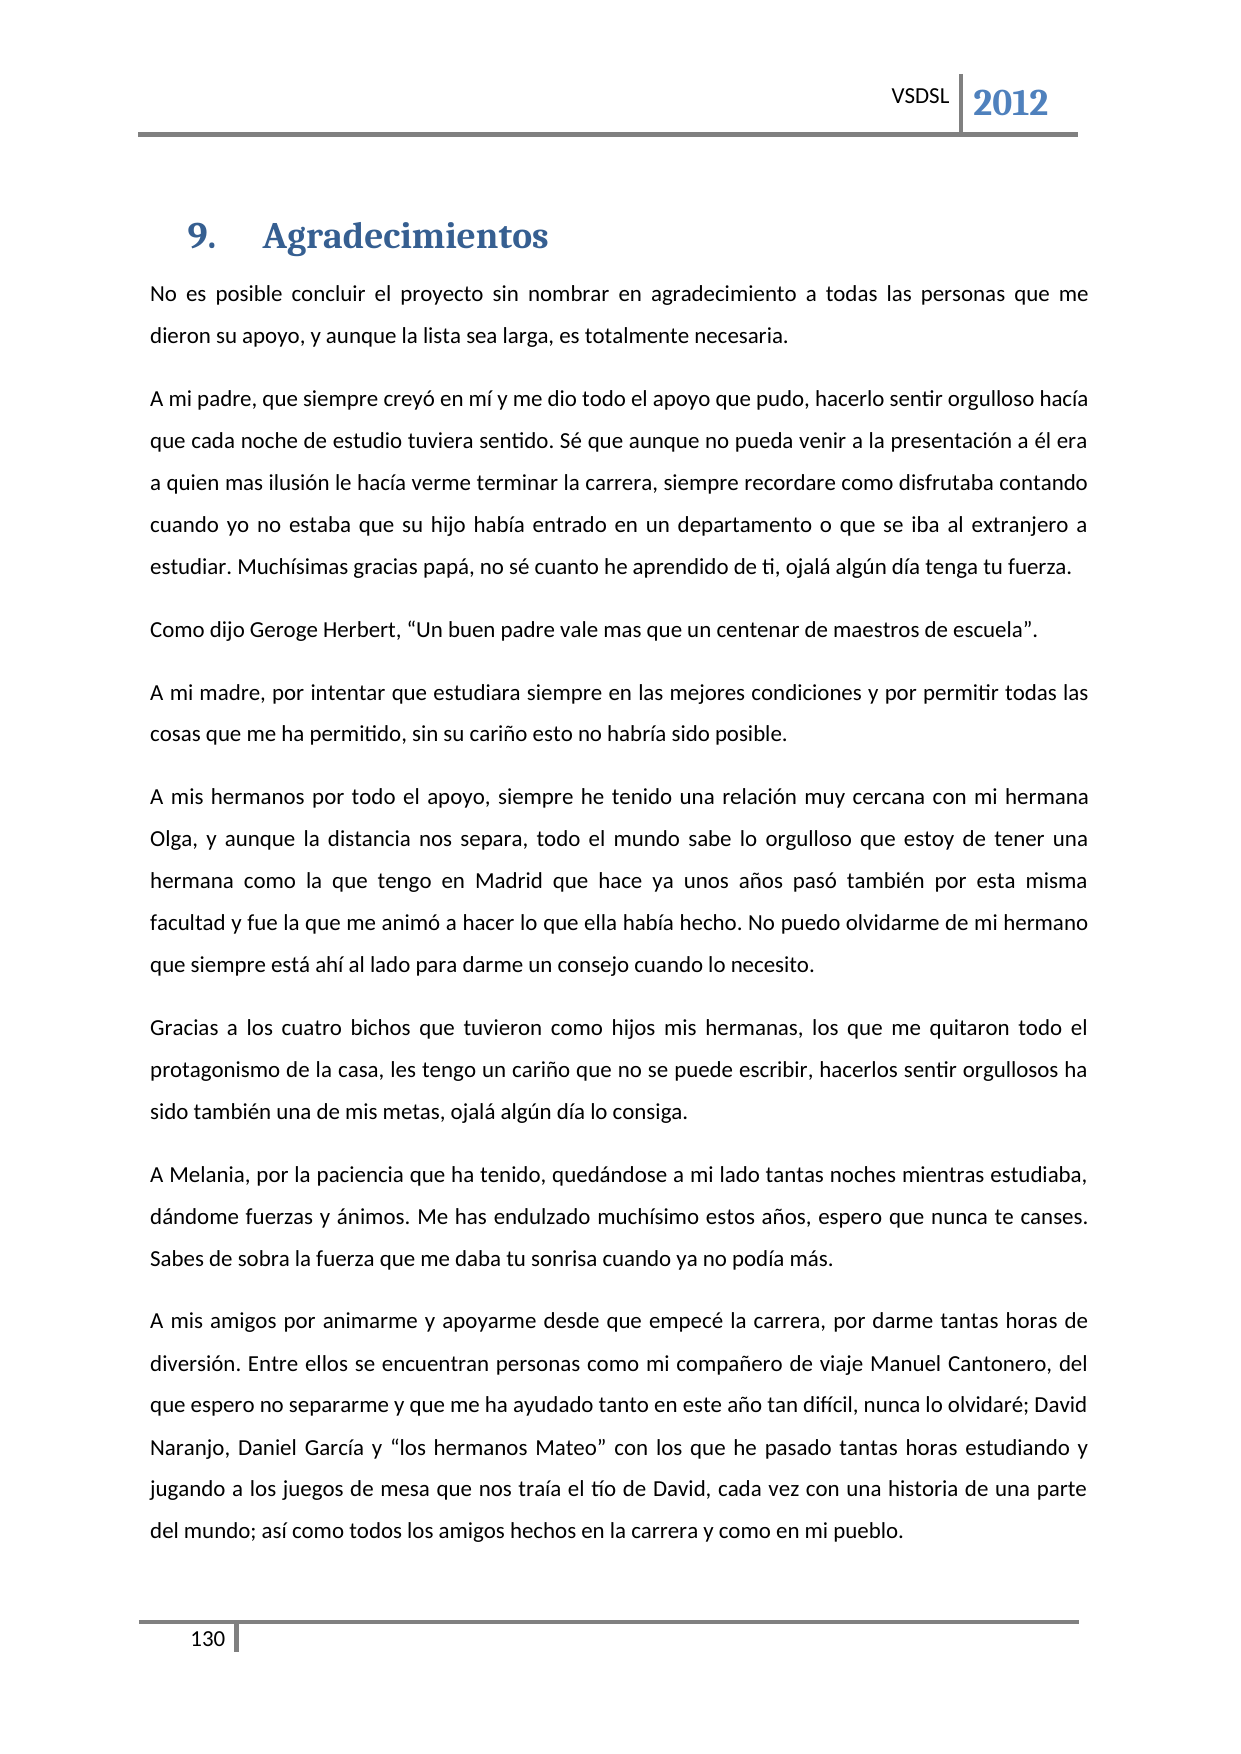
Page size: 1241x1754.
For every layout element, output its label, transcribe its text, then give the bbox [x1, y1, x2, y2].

text A Melania, por la paciencia que ha tenido, quedándose a mi lado tantas noches mientras estudiaba, dándome fuerzas y ánimos. Me has endulzado muchísimo estos años, espero que nunca te canses. Sabes de sobra la fuerza que me daba tu sonrisa cuando ya no podía más. [150, 1160, 1090, 1272]
subtitle Agradecimientos [187, 214, 1090, 258]
text Como dijo Geroge Herbert, “Un buen padre vale mas que un centenar de maestros de escuela”. [150, 615, 1090, 643]
text A mi madre, por intentar que estudiara siempre en las mejores condiciones y por permitir todas las cosas que me ha permitido, sin su cariño esto no habría sido posible. [150, 678, 1090, 748]
text A mis amigos por animarme y apoyarme desde que empecé la carrera, por darme tantas horas de diversión. Entre ellos se encuentran personas como mi compañero de viaje Manuel Cantonero, del que espero no separarme y que me ha ayudado tanto en este año tan difícil, nunca lo olvidaré; David Naranjo, Daniel García y “los hermanos Mateo” con los que he pasado tantas horas estudiando y jugando a los juegos de mesa que nos traía el tío de David, cada vez con una historia de una parte del mundo; así como todos los amigos hechos en la carrera y como en mi pueblo. [150, 1307, 1090, 1544]
text A mis hermanos por todo el apoyo, siempre he tenido una relación muy cercana con mi hermana Olga, y aunque la distancia nos separa, todo el mundo sabe lo orgulloso que estoy de tener una hermana como la que tengo en Madrid que hace ya unos años pasó también por esta misma facultad y fue la que me animó a hacer lo que ella había hecho. No puedo olvidarme de mi hermano que siempre está ahí al lado para darme un consejo cuando lo necesito. [150, 782, 1090, 978]
text A mi padre, que siempre creyó en mí y me dio todo el apoyo que pudo, hacerlo sentir orgulloso hacía que cada noche de estudio tuviera sentido. Sé que aunque no pueda venir a la presentación a él era a quien mas ilusión le hacía verme terminar la carrera, siempre recordare como disfrutaba contando cuando yo no estaba que su hijo había entrado en un departamento o que se iba al extranjero a estudiar. Muchísimas gracias papá, no sé cuanto he aprendido de ti, ojalá algún día tenga tu fuerza. [150, 384, 1090, 580]
text Gracias a los cuatro bichos que tuvieron como hijos mis hermanas, los que me quitaron todo el protagonismo de la casa, les tengo un cariño que no se puede escribir, hacerlos sentir orgullosos ha sido también una de mis metas, ojalá algún día lo consiga. [150, 1013, 1090, 1125]
text No es posible concluir el proyecto sin nombrar en agradecimiento a todas las personas que me dieron su apoyo, y aunque la lista sea larga, es totalmente necesaria. [150, 279, 1090, 349]
